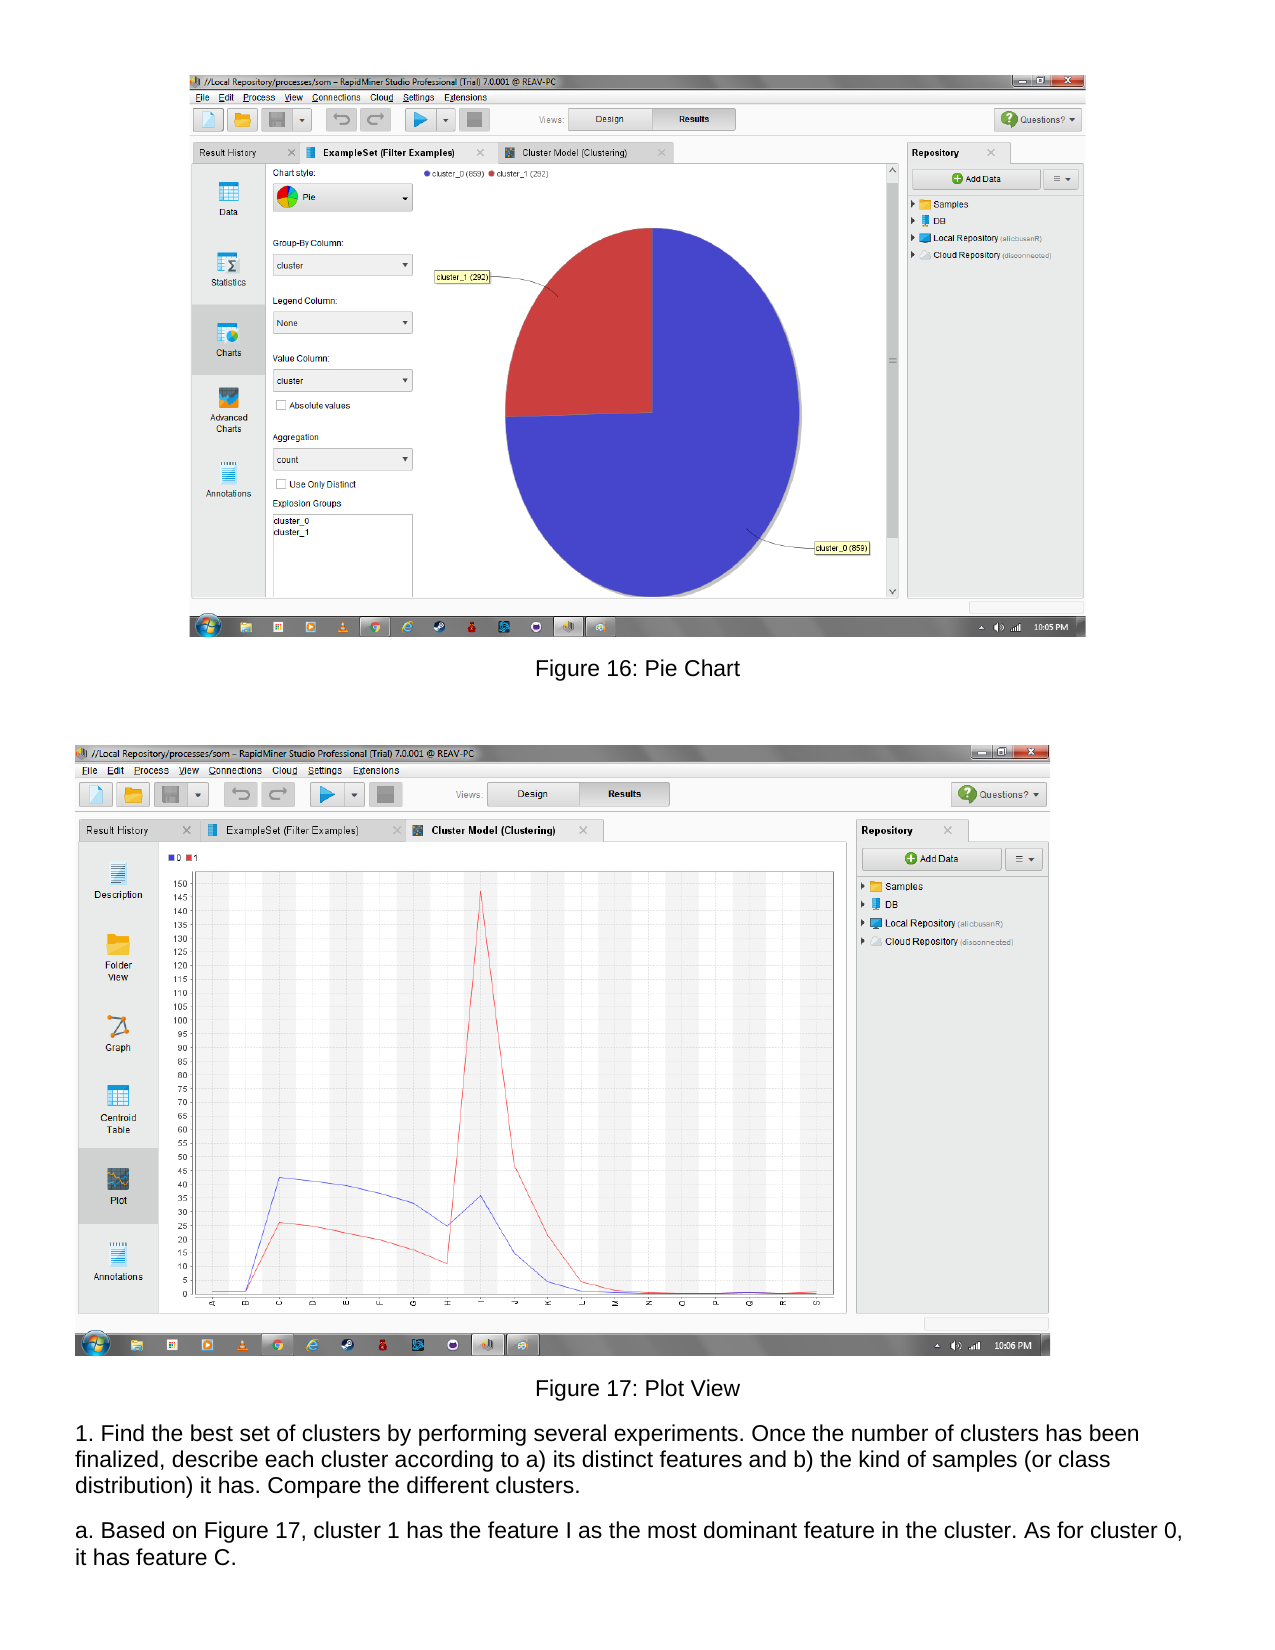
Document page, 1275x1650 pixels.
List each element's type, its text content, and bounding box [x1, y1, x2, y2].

text a. Based on Figure 17, cluster 1 has the feature I as the most dominant feature in the cluster. As for cluster 0, it has feature C. [75, 1517, 1200, 1570]
text Figure 17: Plot View [75, 1374, 1200, 1401]
picture [75, 745, 1050, 1356]
text 1. Find the best set of clusters by performing several experiments. Once the number of clusters has been finalized, describe each cluster according to a) its distinct features and b) the kind of samples (or class distribution) it has. Compare the different clusters. [75, 1420, 1200, 1499]
text Figure 16: Pie Chart [75, 655, 1200, 682]
picture [189, 75, 1086, 637]
